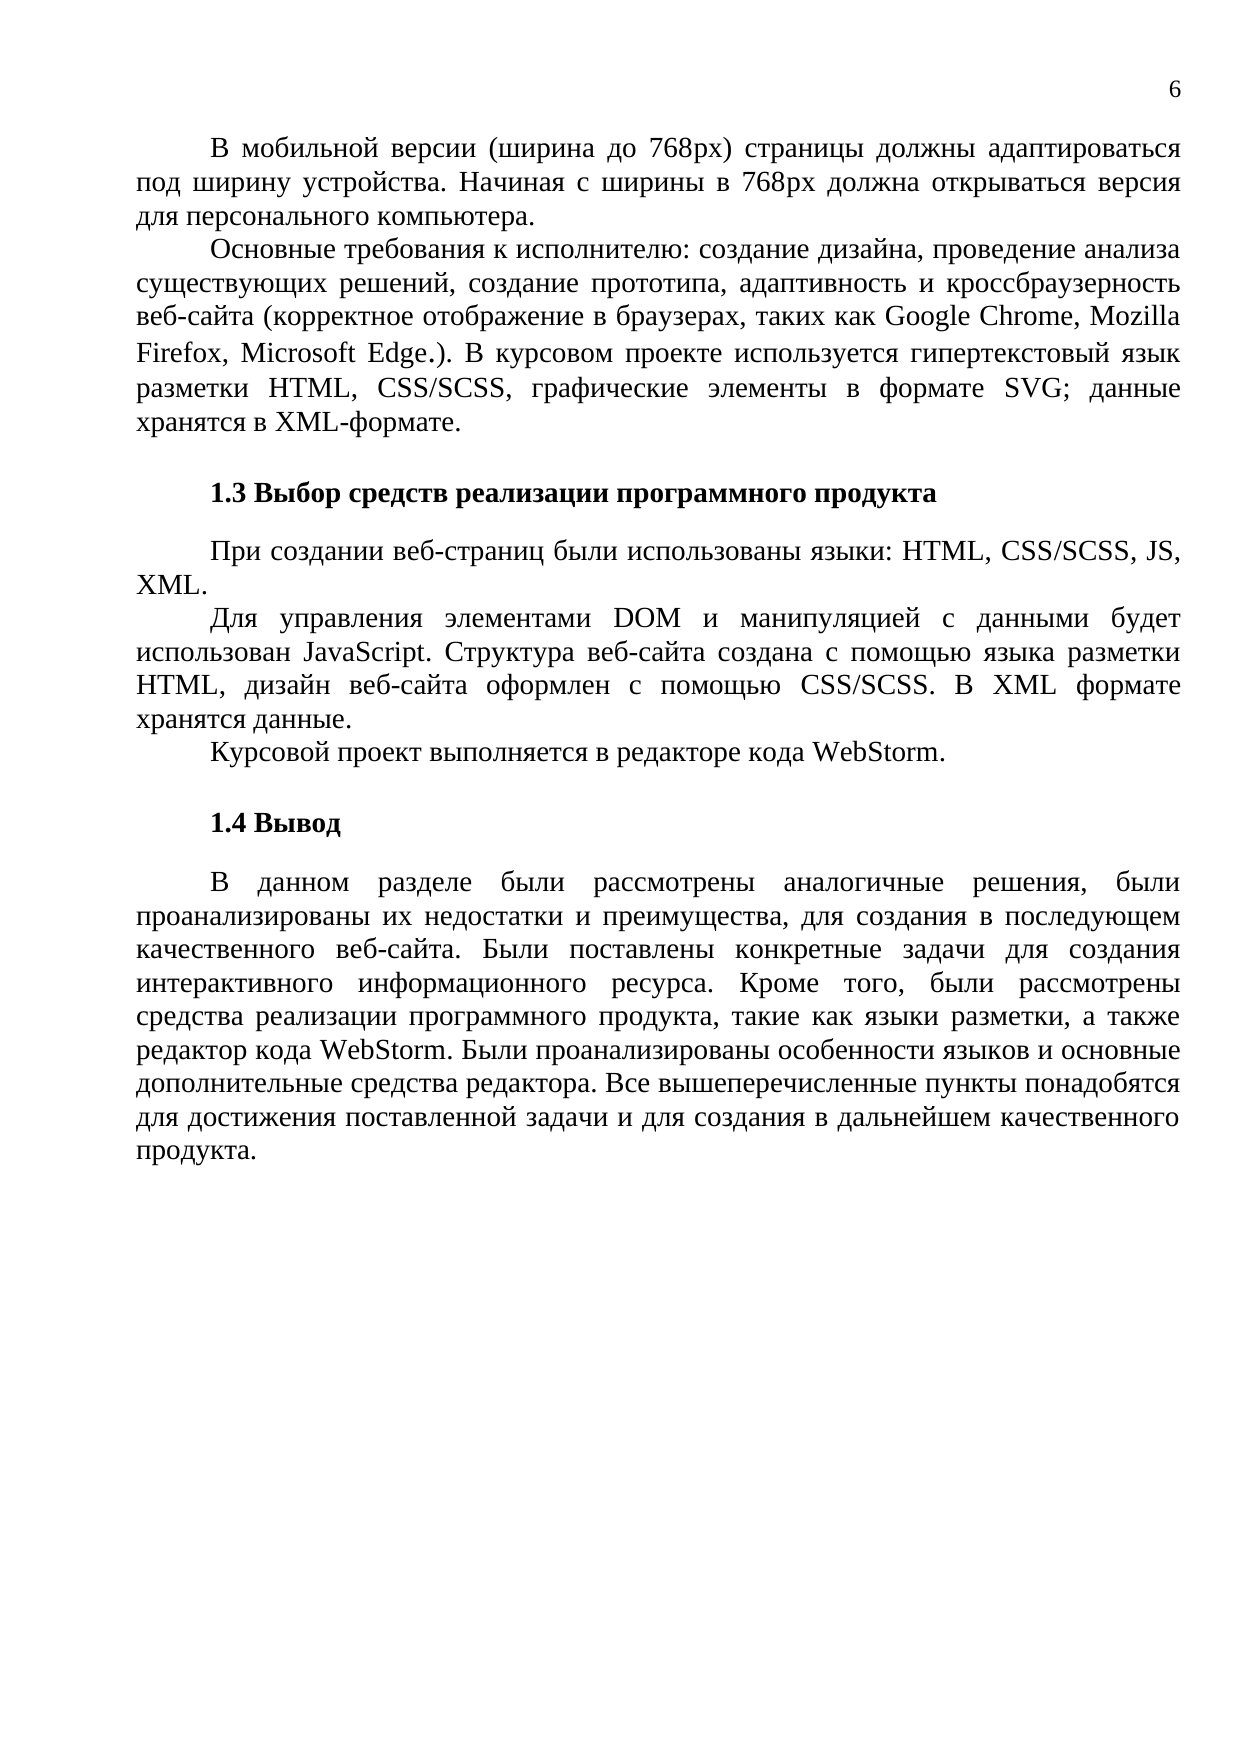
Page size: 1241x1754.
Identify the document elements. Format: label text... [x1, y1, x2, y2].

text В мобильной версии (ширина до 768px) страницы должны адаптироваться под ширину устройства. Начиная с ширины в 768px должна открываться версия для персонального компьютера. [136, 131, 1181, 231]
text В данном разделе были рассмотрены аналогичные решения, были проанализированы их недостатки и преимущества, для создания в последующем качественного веб-сайта. Были поставлены конкретные задачи для создания интерактивного информационного ресурса. Кроме того, были рассмотрены средства реализации программного продукта, такие как языки разметки, а также редактор кода WebStorm. Были проанализированы особенности языков и основные дополнительные средства редактора. Все вышеперечисленные пункты понадобятся для достижения поставленной задачи и для создания в дальнейшем качественного продукта. [136, 864, 1181, 1166]
subtitle 1.3 Выбор средств реализации программного продукта [136, 475, 1181, 508]
text При создании веб-страниц были использованы языки: HTML, CSS/SCSS, JS, XML. [136, 533, 1181, 600]
subtitle 1.4 Вывод [136, 806, 1181, 839]
text Основные требования к исполнителю: создание дизайна, проведение анализа существующих решений, создание прототипа, адаптивность и кроссбраузерность веб-сайта (корректное отображение в браузерах, таких как Google Chrome, Mozilla Firefox, Microsoft Edge.). В курсовом проекте используется гипертекстовый язык разметки HTML, CSS/SCSS, графические элементы в формате SVG; данные хранятся в XML-формате. [136, 231, 1181, 437]
text Курсовой проект выполняется в редакторе кода WebStorm. [136, 734, 1181, 768]
text Для управления элементами DOM и манипуляцией с данными будет использован JavaScript. Структура веб-сайта создана с помощью языка разметки HTML, дизайн веб-сайта оформлен с помощью CSS/SCSS. В XML формате хранятся данные. [136, 600, 1181, 734]
